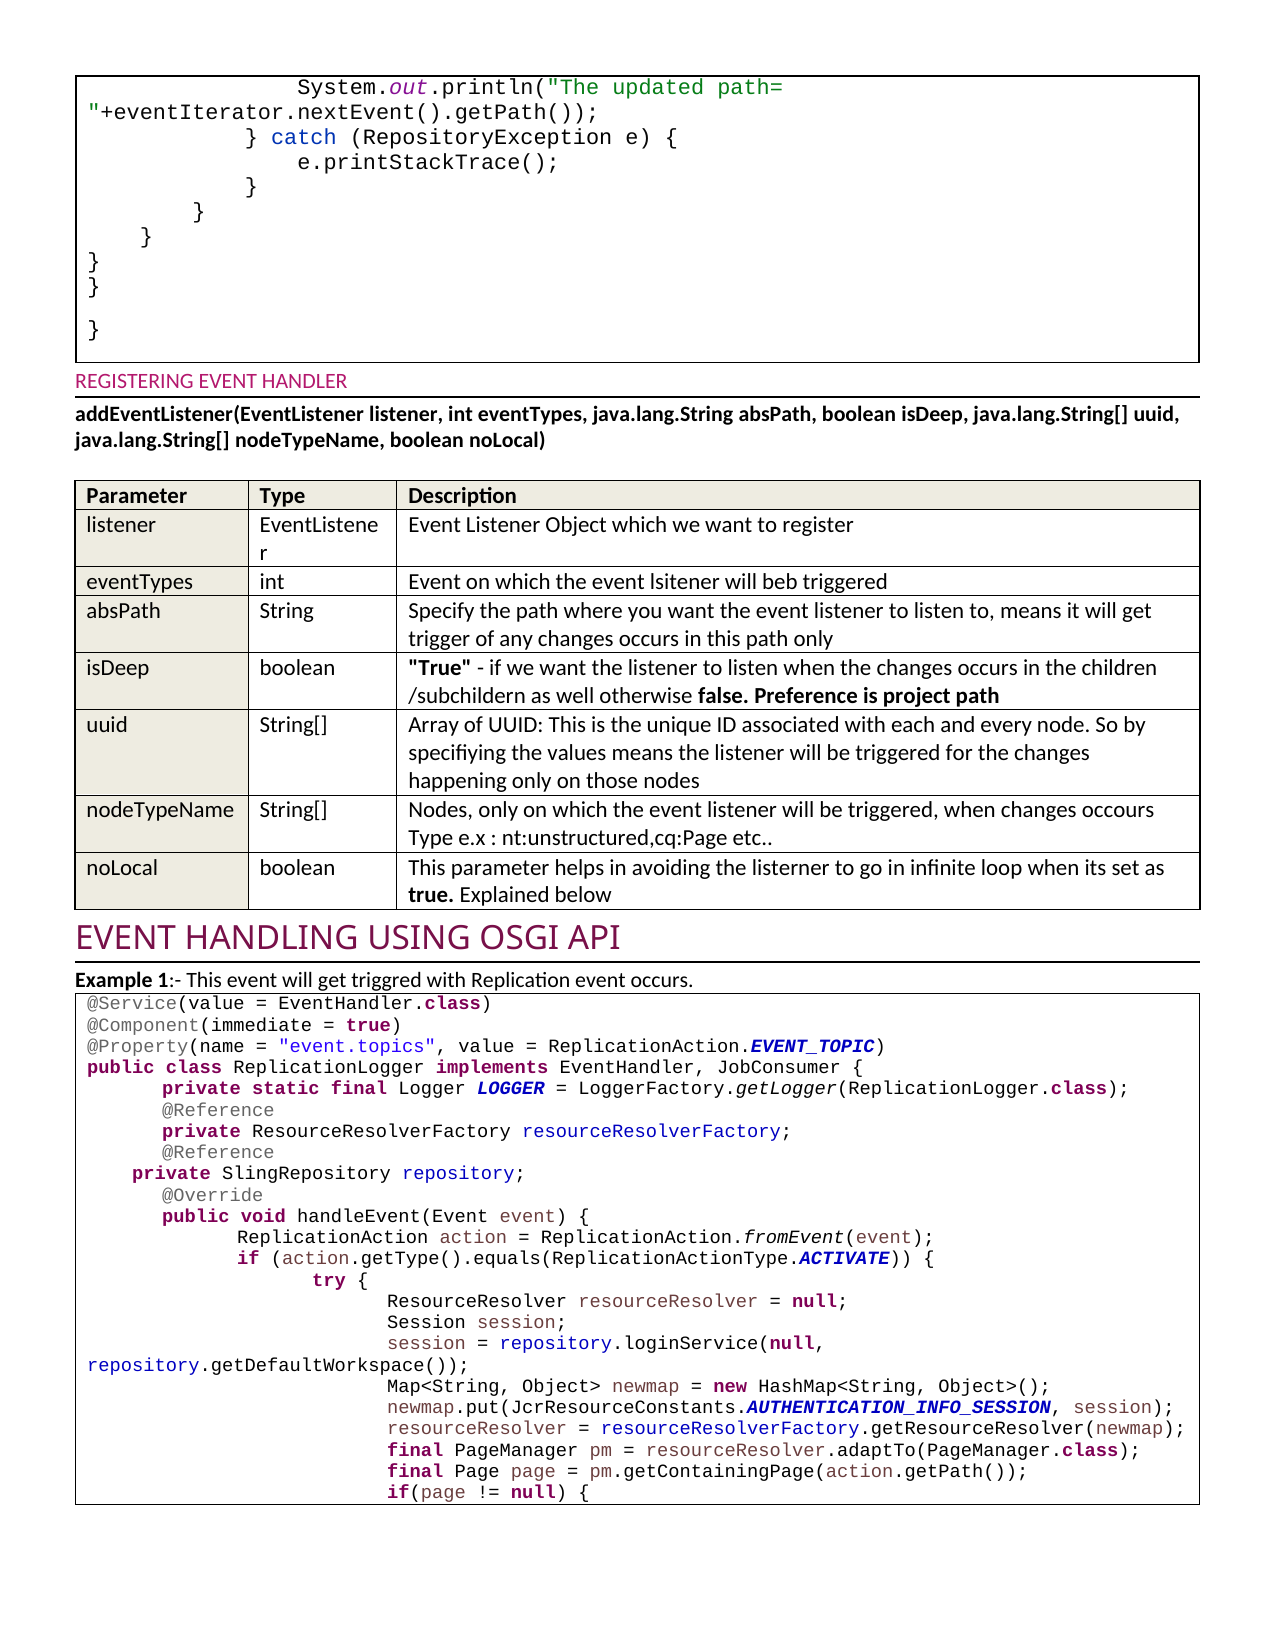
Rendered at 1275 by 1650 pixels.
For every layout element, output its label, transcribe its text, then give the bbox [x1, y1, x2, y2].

table_cell String[] [249, 796, 396, 852]
table_cell boolean [249, 653, 396, 709]
table_cell EventListener [249, 510, 396, 566]
table_header Type [249, 481, 396, 509]
table_cell boolean [249, 853, 396, 909]
text Example 1:- This event will get triggred with Replication event occurs. [75, 966, 1200, 993]
table_cell listener [76, 510, 248, 566]
table_cell Nodes, only on which the event listener will be triggered, when changes occours Type e.x : nt:unstructured,cq:Page etc.. [397, 796, 1199, 852]
subtitle REGISTERING EVENT HANDLER [75, 368, 1200, 396]
table_cell eventTypes [76, 567, 248, 595]
table_cell This parameter helps in avoiding the listerner to go in infinite loop when its set as true. Explained below [397, 853, 1199, 909]
table_cell isDeep [76, 653, 248, 709]
text addEventListener(EventListener listener, int eventTypes, java.lang.String absPath, boolean isDeep, java.lang.String[] uuid, java.lang.String[] nodeTypeName, boolean noLocal) [75, 400, 1200, 453]
table_cell "True" - if we want the listener to listen when the changes occurs in the children /subchildern as well otherwise false. Preference is project path [397, 653, 1199, 709]
table_cell absPath [76, 596, 248, 652]
table_cell noLocal [76, 853, 248, 909]
table_cell Event Listener Object which we want to register [397, 510, 1199, 566]
table_cell Event on which the event lsitener will beb triggered [397, 567, 1199, 595]
table_header Parameter [76, 481, 248, 509]
table_header Description [397, 481, 1199, 509]
subtitle EVENT HANDLING USING OSGI API [75, 914, 1200, 961]
table_cell int [249, 567, 396, 595]
table_cell uuid [76, 710, 248, 794]
table_cell Specify the path where you want the event listener to listen to, means it will get trigger of any changes occurs in this path only [397, 596, 1199, 652]
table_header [76, 994, 1199, 1504]
table_cell nodeTypeName [76, 796, 248, 852]
table_cell String [249, 596, 396, 652]
table_cell String[] [249, 710, 396, 794]
table_cell Array of UUID: This is the unique ID associated with each and every node. So by specifiying the values means the listener will be triggered for the changes happening only on those nodes [397, 710, 1199, 794]
